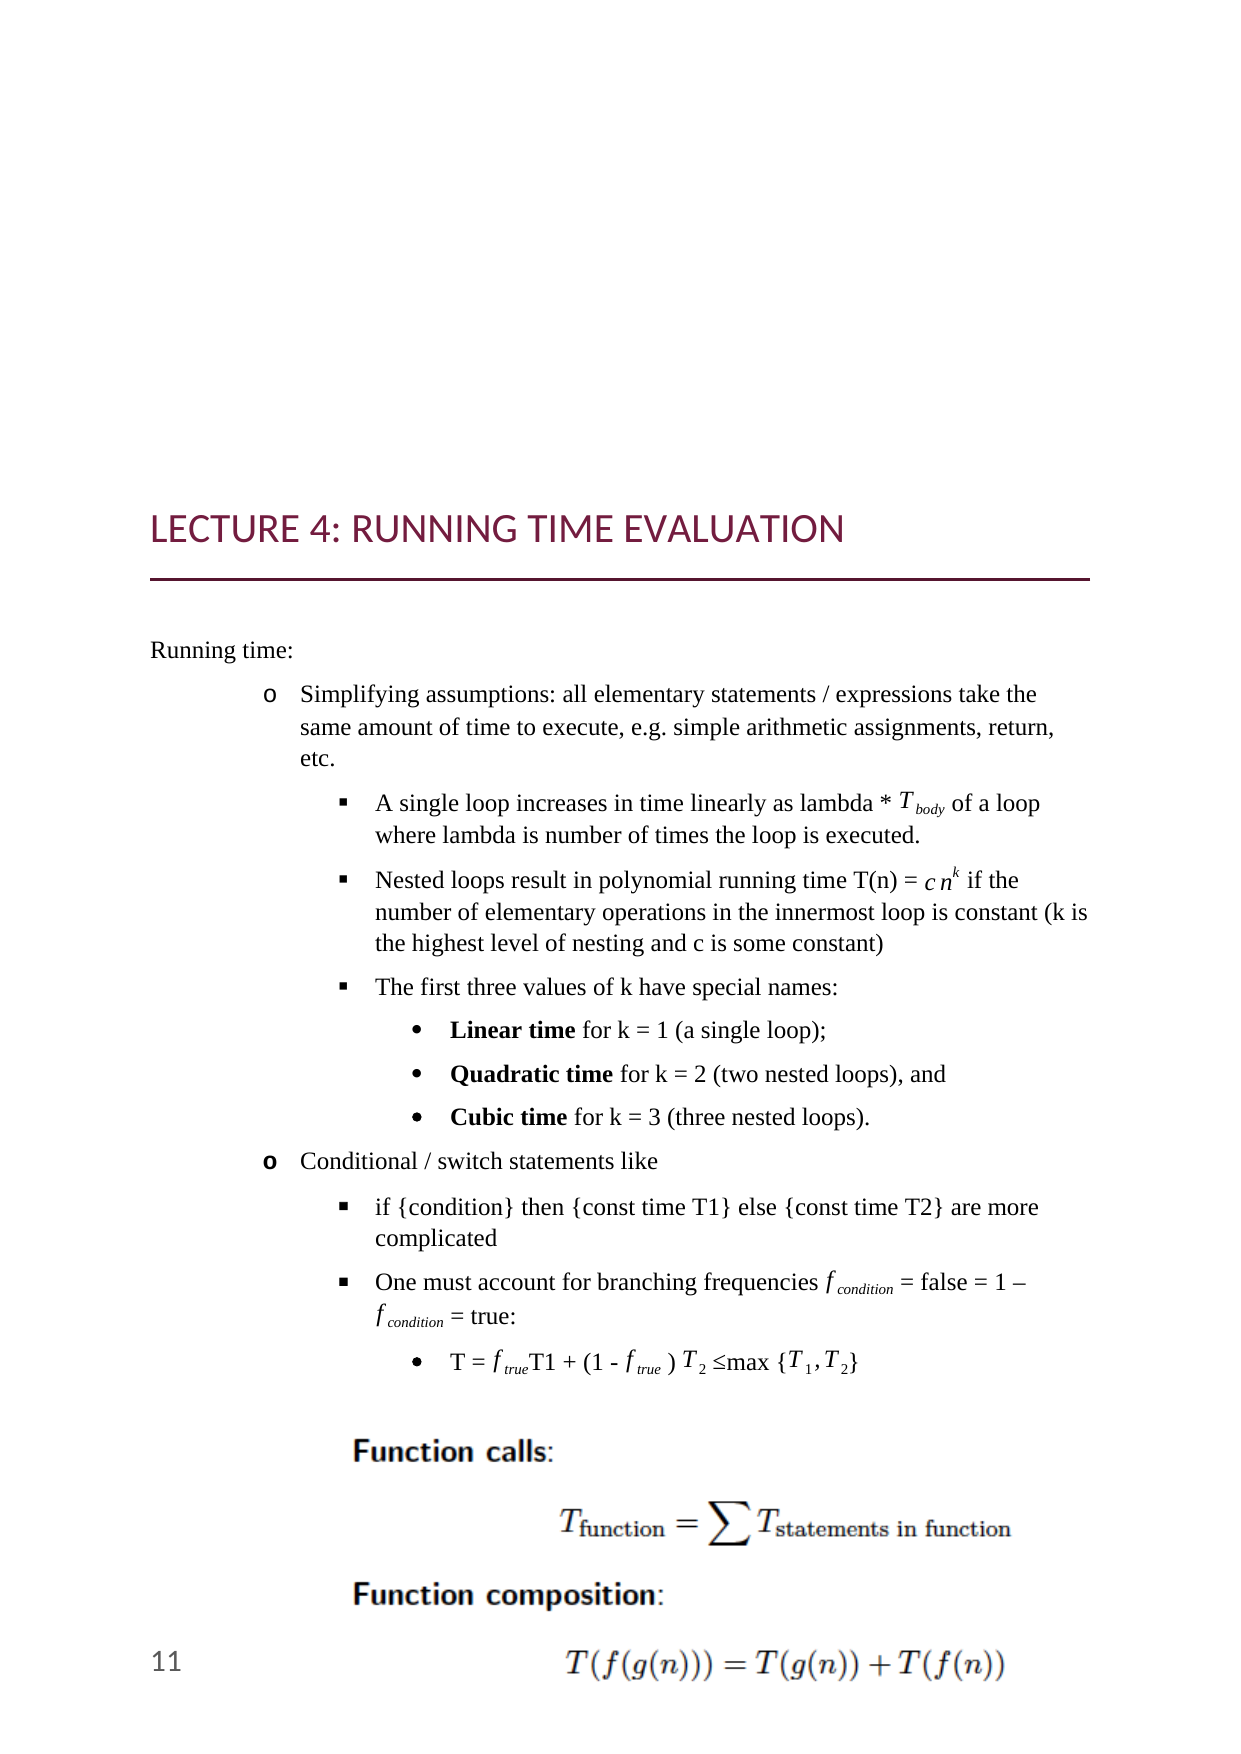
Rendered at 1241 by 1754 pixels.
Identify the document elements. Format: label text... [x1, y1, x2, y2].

list Cubic time for k = 3 (three nested loops). [412, 1102, 1090, 1131]
list Quadratic time for k = 2 (two nested loops), and [412, 1059, 1090, 1088]
list The first three values of k have special names: [337, 972, 1090, 1001]
list Running time: [150, 635, 1090, 664]
subtitle LECTURE 4: RUNNING TIME EVALUATION [150, 502, 1090, 578]
picture [346, 1424, 1029, 1695]
list Linear time for k = 1 (a single loop); [412, 1015, 1090, 1044]
list T = T1 + (1 - ) max {} [412, 1346, 1090, 1377]
list Simplifying assumptions: all elementary statements / expressions take the same amount of time to execute, e.g. simple arithmetic assignments, return, etc. [262, 679, 1090, 772]
list Conditional / switch statements like [262, 1146, 1090, 1177]
list A single loop increases in time linearly as lambda * of a loop where lambda is number of times the loop is executed. [337, 787, 1090, 849]
list One must account for branching frequencies = false = 1 – = true: [337, 1266, 1090, 1331]
list Nested loops result in polynomial running time T(n) = if the number of elementary operations in the innermost loop is constant (k is the highest level of nesting and c is some constant) [337, 864, 1090, 957]
list if {condition} then {const time T1} else {const time T2} are more complicated [337, 1192, 1090, 1251]
